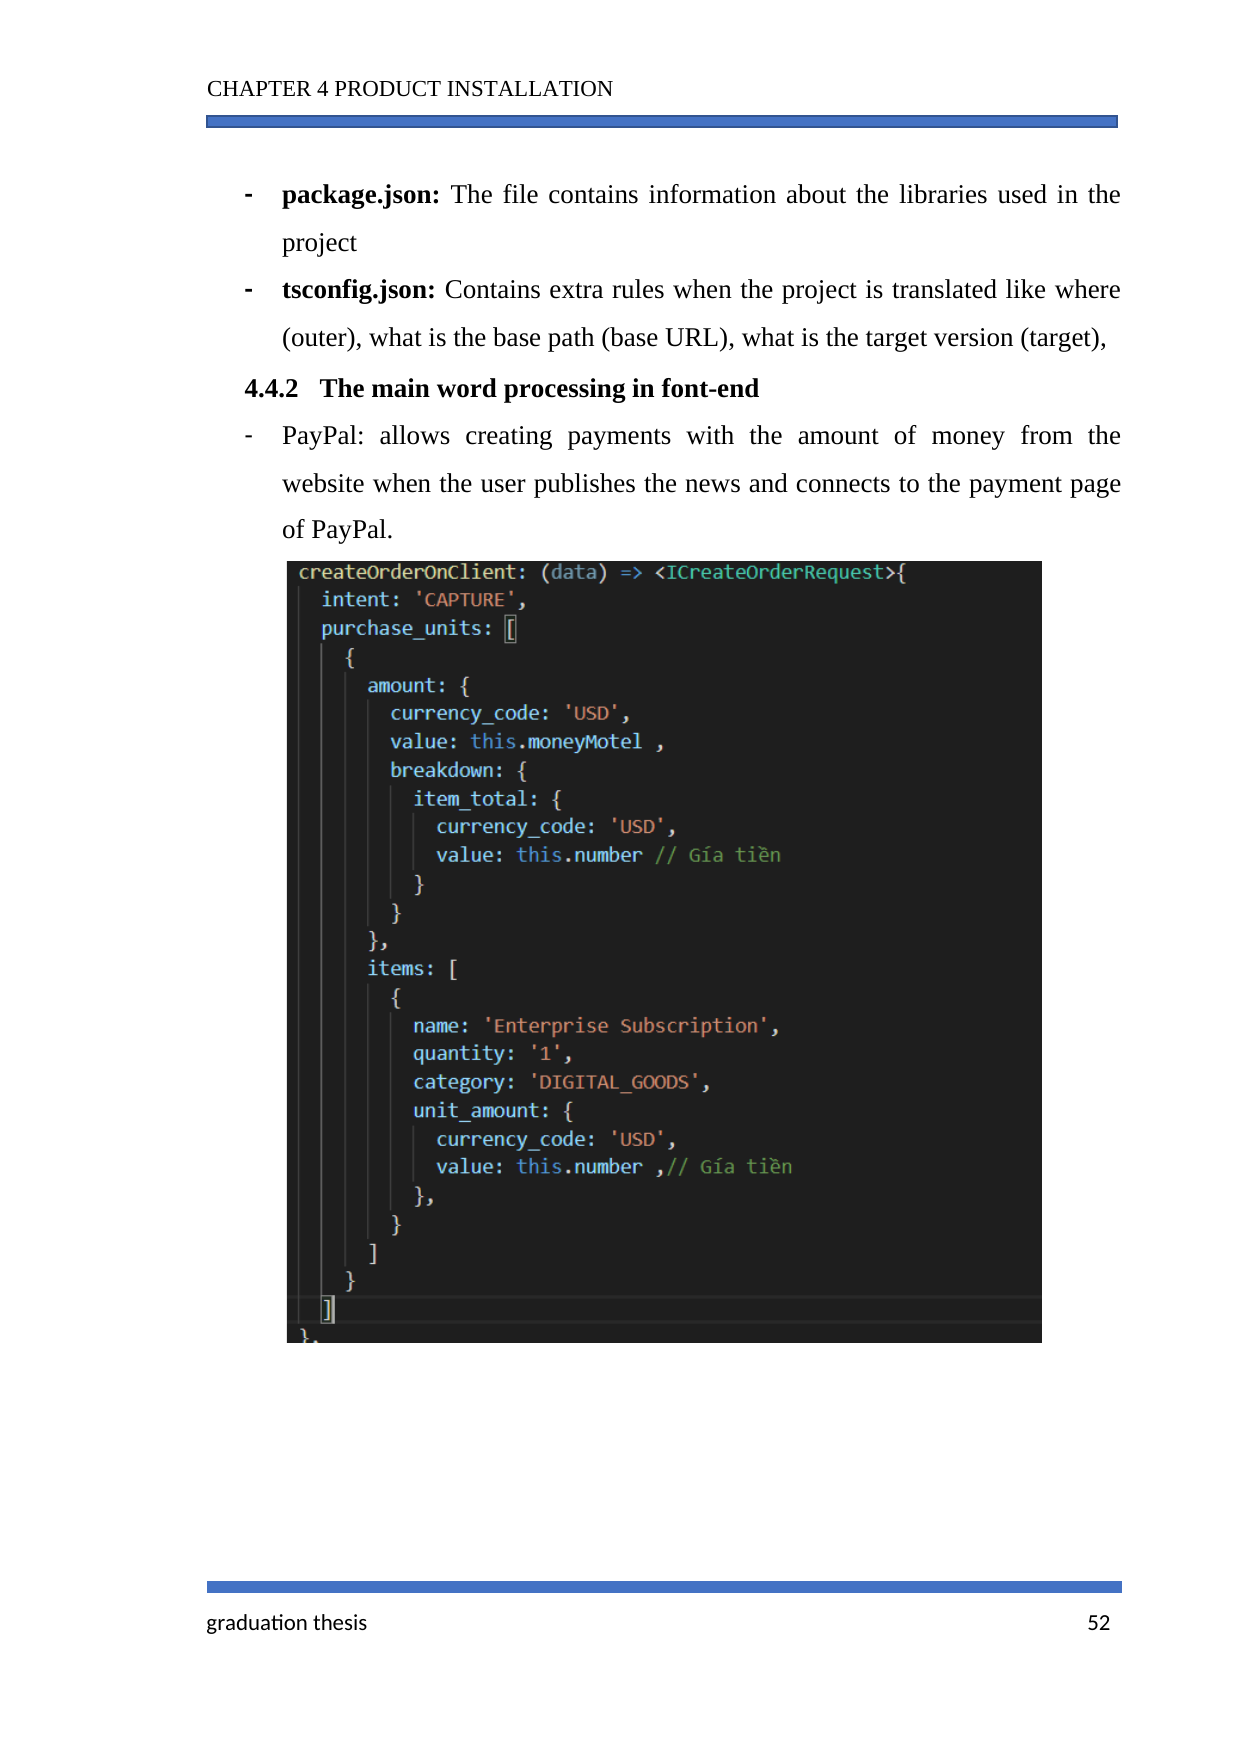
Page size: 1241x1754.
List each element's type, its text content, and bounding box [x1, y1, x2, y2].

list tsconfig.json: Contains extra rules when the project is translated like where (outer), what is the base path (base URL), what is the target version (target), [244, 272, 1122, 352]
list PayPal: allows creating payments with the amount of money from the website when the user publishes the news and connects to the payment page of PayPal. [244, 418, 1122, 545]
picture [286, 561, 1042, 1343]
subtitle The main word processing in font-end [244, 372, 1122, 403]
list package.json: The file contains information about the libraries used in the project [244, 177, 1122, 257]
